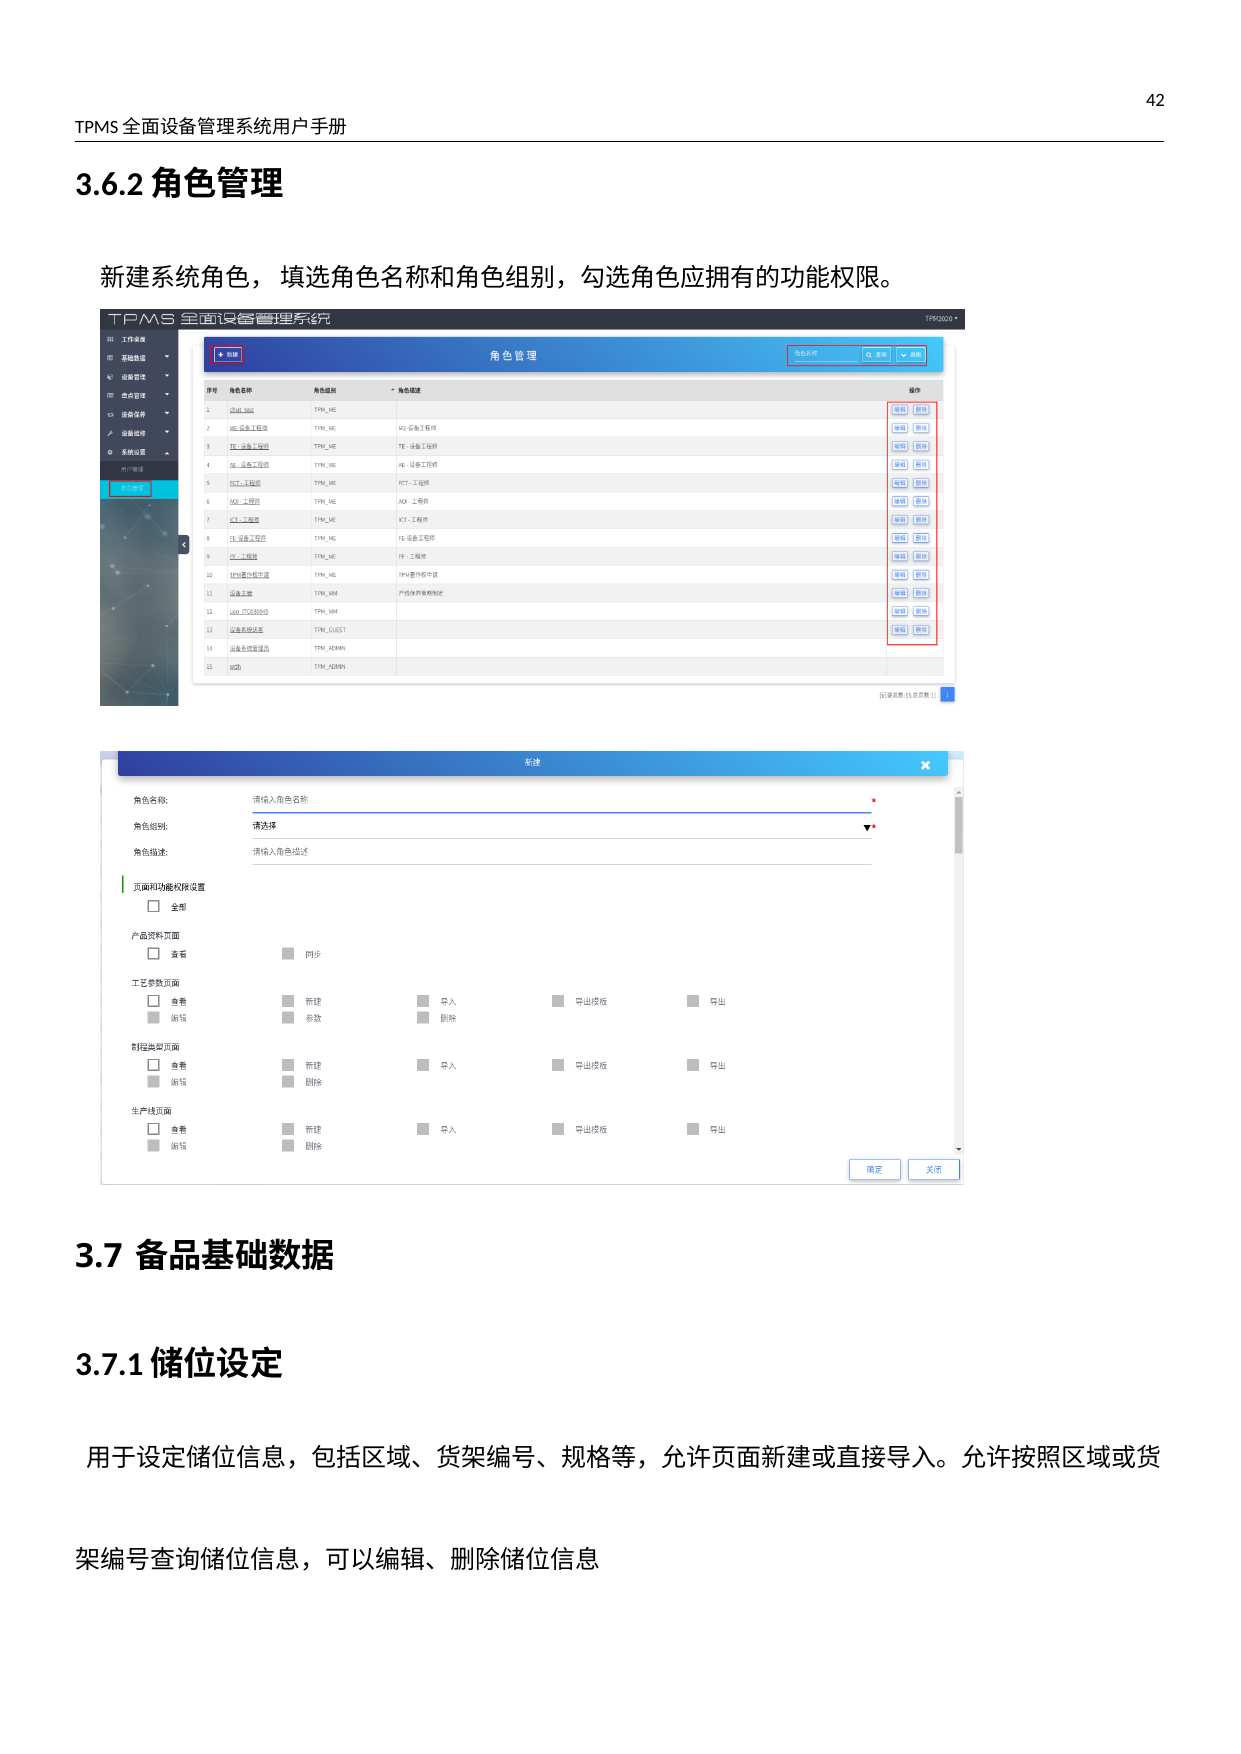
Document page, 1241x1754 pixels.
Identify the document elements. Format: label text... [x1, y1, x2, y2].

subtitle 储位设定 [75, 1327, 1164, 1394]
subtitle 角色管理 [75, 147, 1164, 214]
subtitle 备品基础数据 [75, 1219, 1164, 1287]
picture [100, 751, 964, 1185]
picture [100, 309, 965, 706]
text 用于设定储位信息，包括区域、货架编号、规格等，允许页面新建或直接导入。允许按照区域或货架编号查询储位信息，可以编辑、删除储位信息 [75, 1422, 1164, 1591]
text 新建系统角色， 填选角色名称和角色组别，勾选角色应拥有的功能权限。 [75, 242, 1164, 309]
